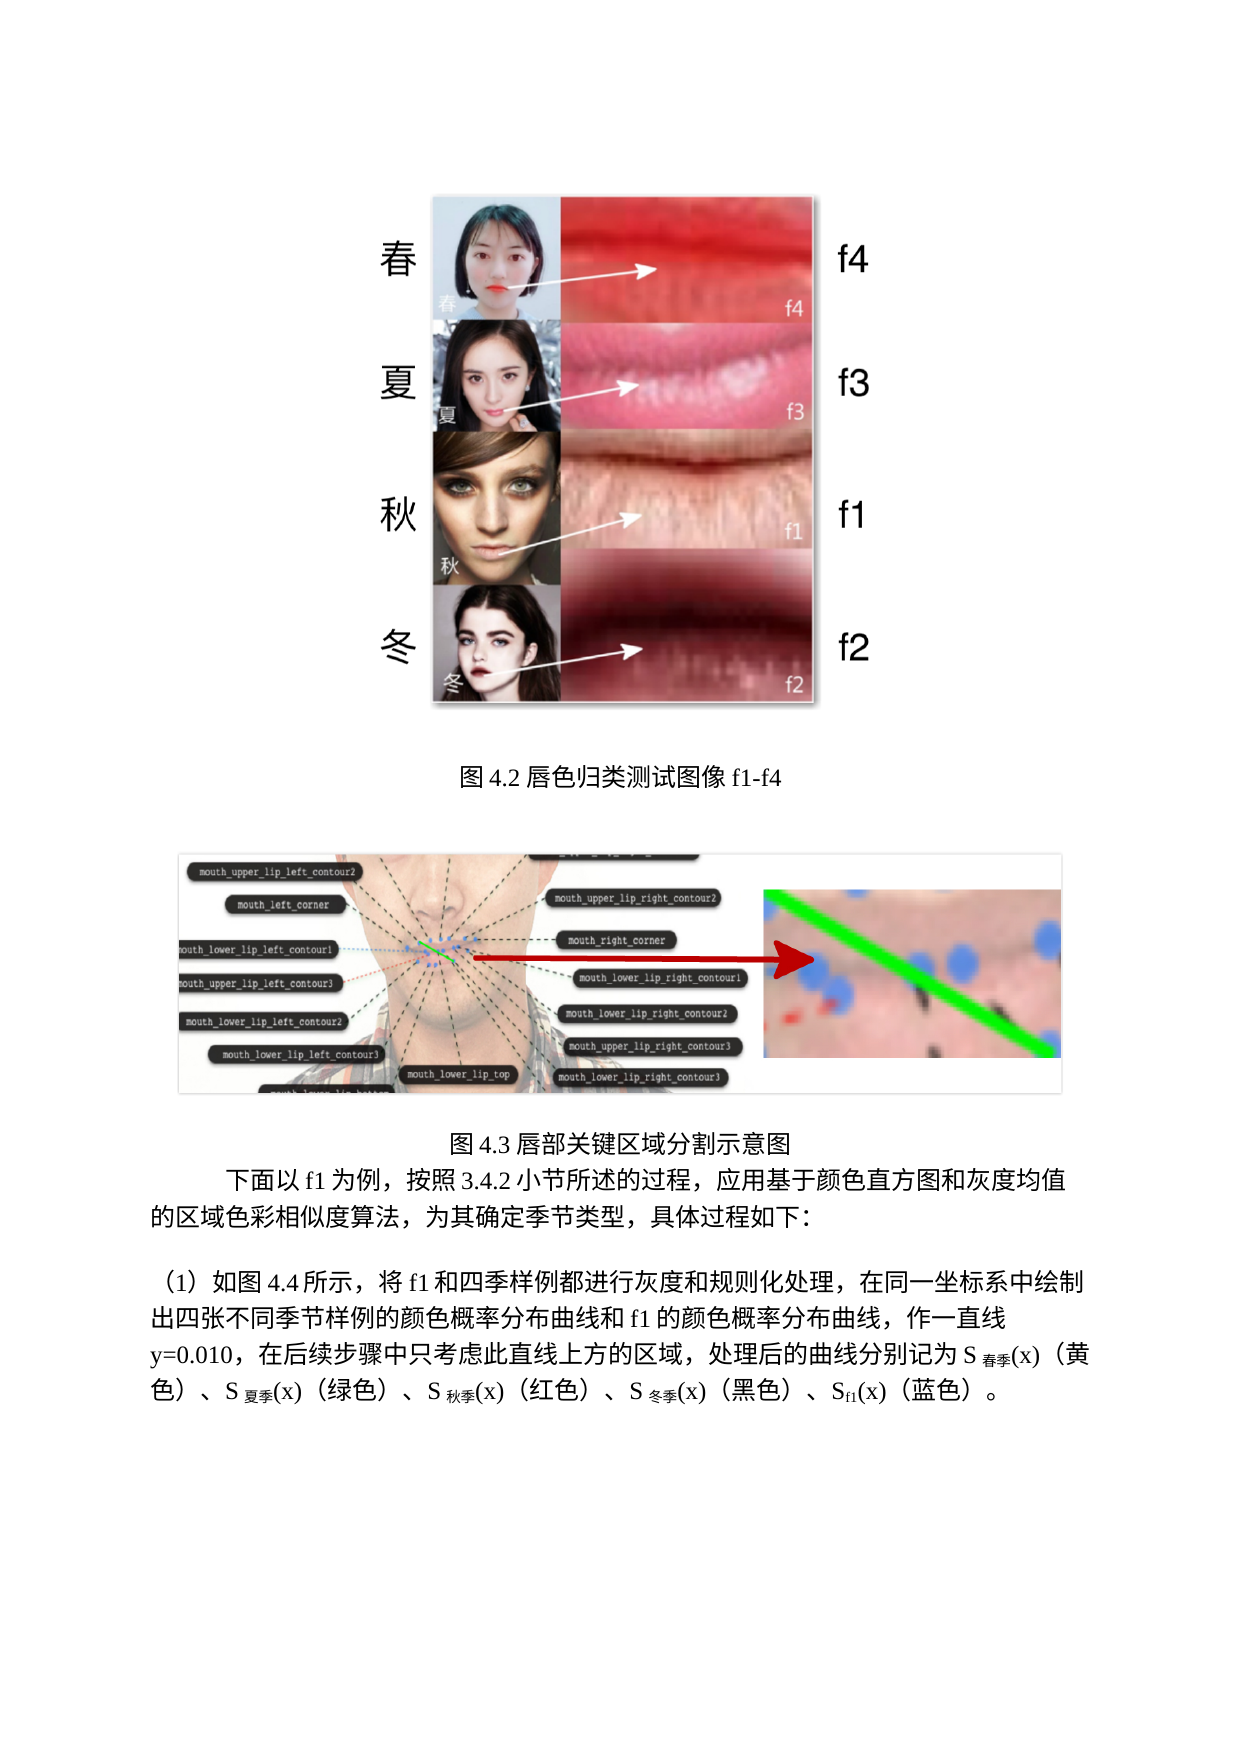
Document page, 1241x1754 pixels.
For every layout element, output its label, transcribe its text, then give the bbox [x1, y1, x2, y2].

text 图4.2 唇色归类测试图像f1-f4 [150, 758, 1090, 794]
text （1）如图4.4所示，将f1和四季样例都进行灰度和规则化处理，在同一坐标系中绘制出四张不同季节样例的颜色概率分布曲线和f1的颜色概率分布曲线，作一直线y=0.010，在后续步骤中只考虑此直线上方的区域，处理后的曲线分别记为S春季(x)（黄色）、S夏季(x)（绿色）、S秋季(x)（红色）、S冬季(x)（黑色）、Sf1(x)（蓝色）。 [150, 1262, 1090, 1407]
picture [323, 150, 917, 758]
text 图4.3 唇部关键区域分割示意图 [150, 1124, 1090, 1161]
picture [176, 851, 1064, 1096]
text 下面以f1为例，按照3.4.2小节所述的过程，应用基于颜色直方图和灰度均值的区域色彩相似度算法，为其确定季节类型，具体过程如下： [150, 1161, 1090, 1233]
